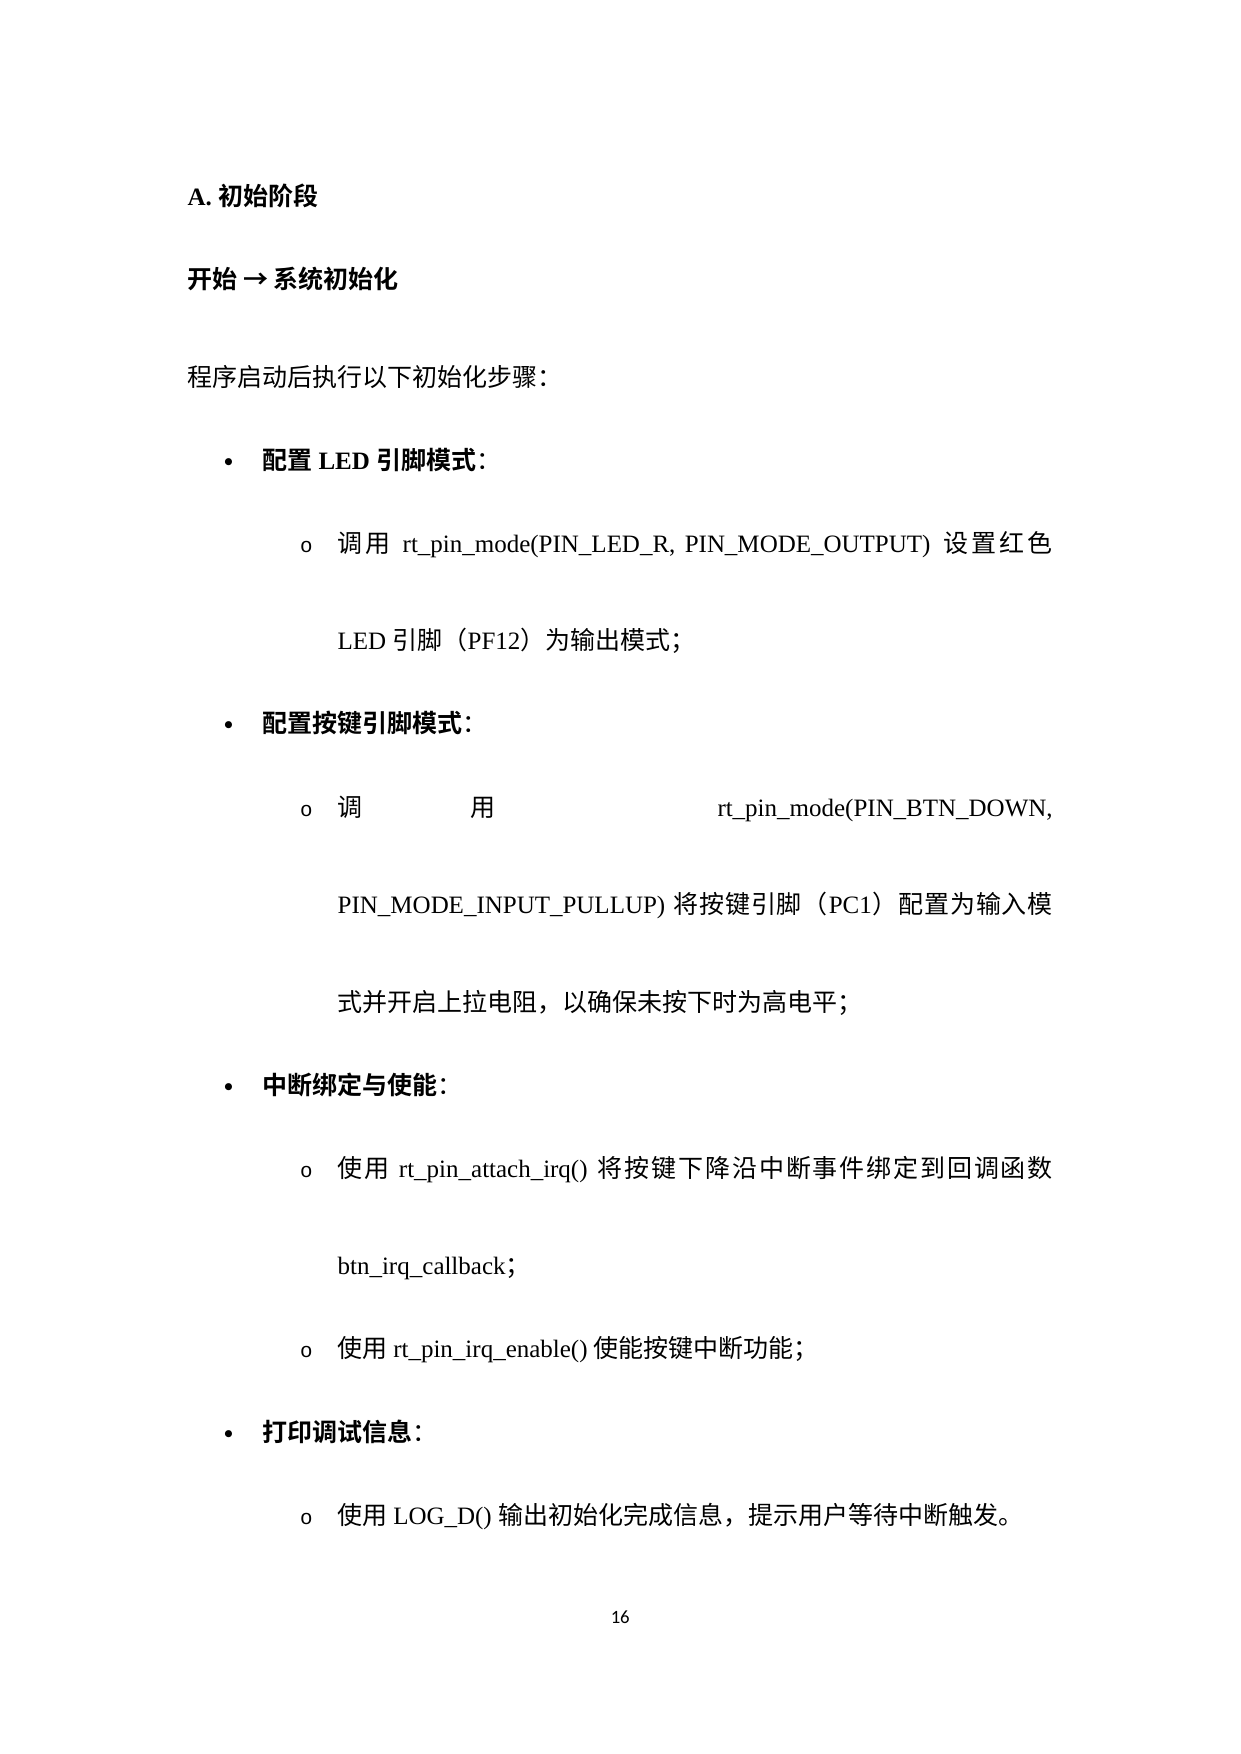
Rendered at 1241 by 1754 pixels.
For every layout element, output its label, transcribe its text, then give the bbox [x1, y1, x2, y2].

list 使用 rt_pin_attach_irq() 将按键下降沿中断事件绑定到回调函数 btn_irq_callback； [300, 1134, 1053, 1296]
list 配置 LED 引脚模式： [225, 426, 1053, 491]
text A. 初始阶段 [187, 162, 1053, 227]
list 调用 rt_pin_mode(PIN_LED_R, PIN_MODE_OUTPUT) 设置红色 LED 引脚（PF12）为输出模式； [300, 509, 1053, 671]
list 配置按键引脚模式： [225, 689, 1053, 754]
list 使用 rt_pin_irq_enable() 使能按键中断功能； [300, 1314, 1053, 1379]
text 开始 → 系统初始化 程序启动后执行以下初始化步骤： [187, 245, 1053, 408]
list 打印调试信息： [225, 1398, 1053, 1463]
list 调用 rt_pin_mode(PIN_BTN_DOWN, PIN_MODE_INPUT_PULLUP) 将按键引脚（PC1）配置为输入模式并开启上拉电阻，以确保未按下时为高电平； [300, 773, 1053, 1033]
list 使用 LOG_D() 输出初始化完成信息，提示用户等待中断触发。 [300, 1481, 1053, 1546]
list 中断绑定与使能： [225, 1051, 1053, 1116]
